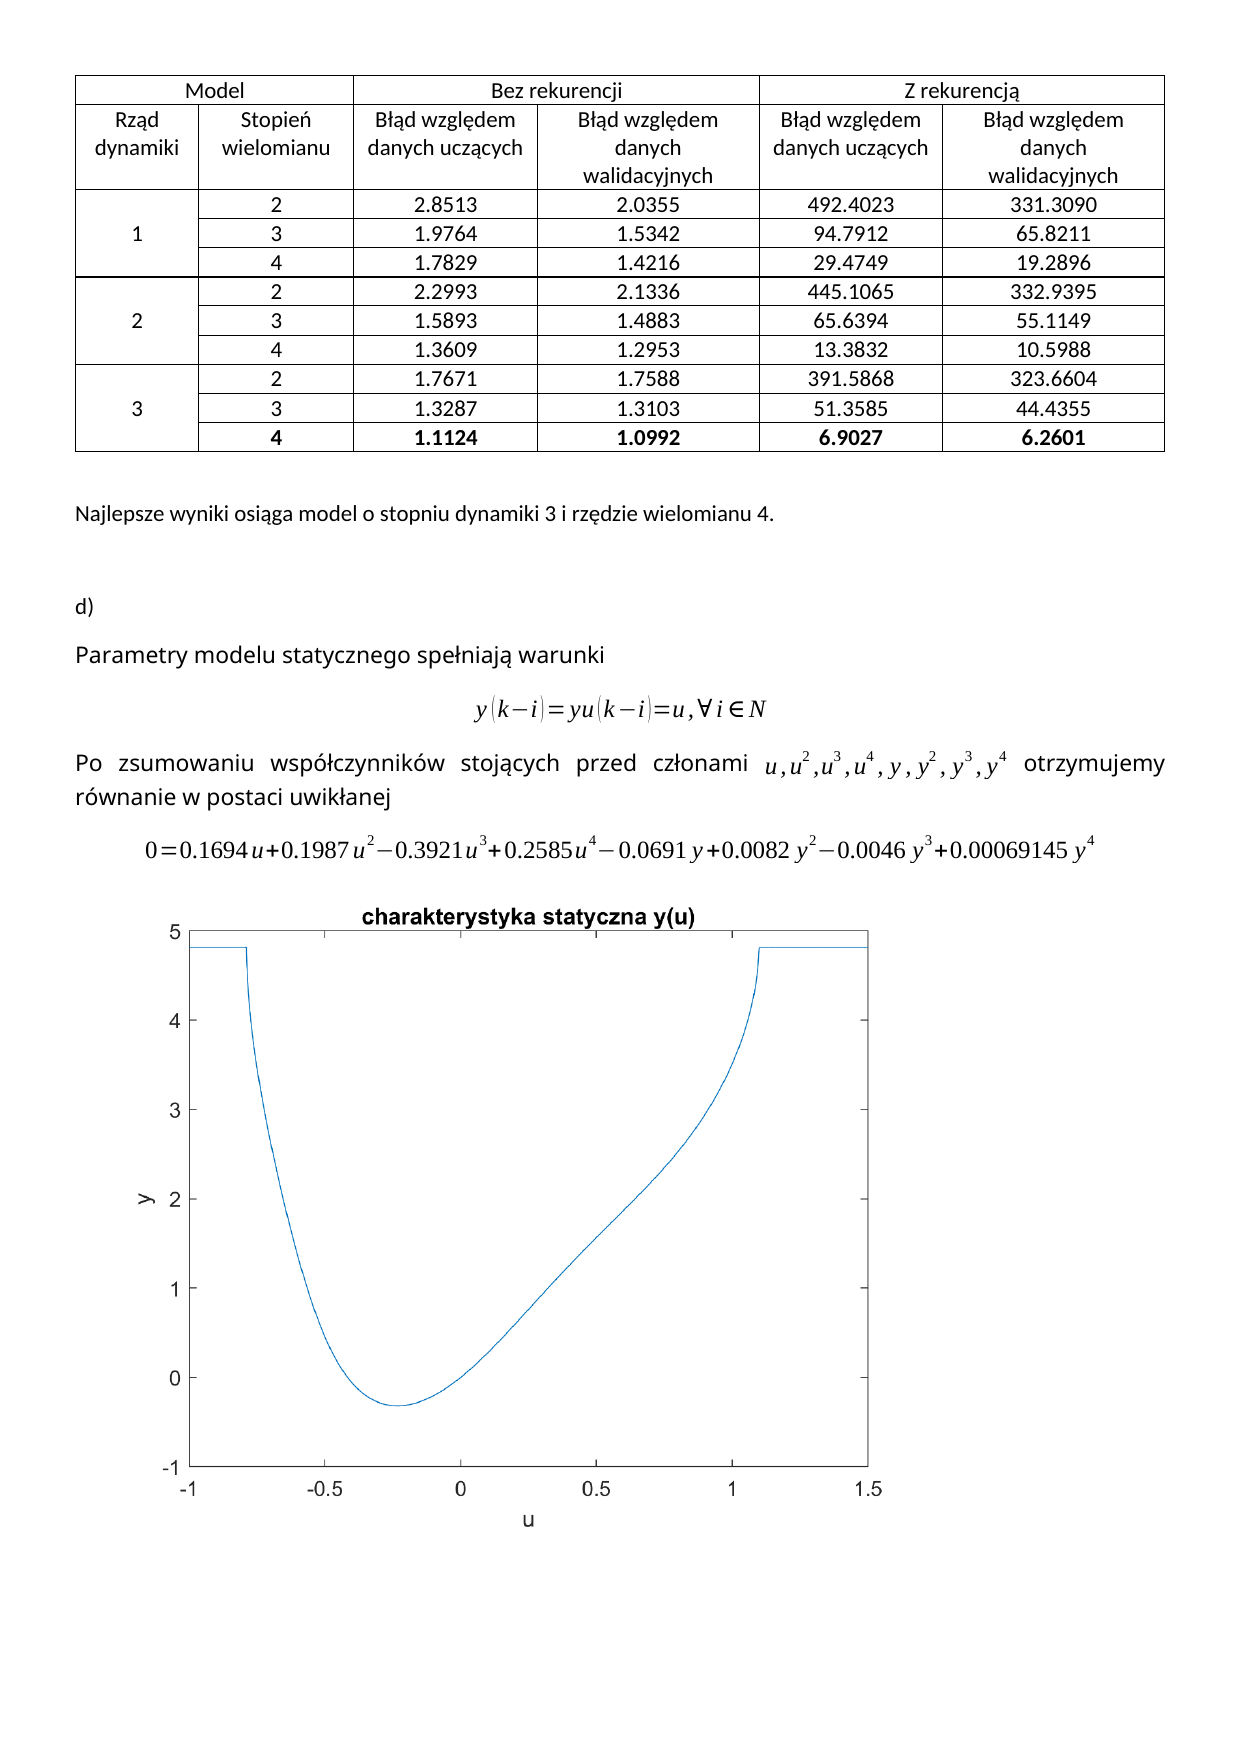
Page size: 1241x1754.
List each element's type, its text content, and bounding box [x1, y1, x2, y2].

table_cell Rząd dynamiki [76, 105, 198, 189]
table_cell 1.5342 [538, 219, 759, 247]
table_cell Błąd względem danych walidacyjnych [538, 105, 759, 189]
text d) [75, 592, 1165, 620]
table_cell 65.8211 [943, 219, 1164, 247]
table_cell 1.4883 [538, 306, 759, 334]
table_cell 2.2993 [354, 278, 537, 305]
table_cell 44.4355 [943, 394, 1164, 422]
table_cell 6.9027 [760, 423, 942, 451]
text Parametry modelu statycznego spełniają warunki [75, 639, 1165, 671]
table_cell 1.2953 [538, 336, 759, 363]
table_cell Błąd względem danych uczących [760, 105, 942, 189]
picture [75, 881, 951, 1539]
table_cell 2 [76, 278, 198, 363]
table_cell 331.3090 [943, 190, 1164, 218]
table_cell 1.3609 [354, 336, 537, 363]
table_cell 2 [199, 278, 353, 305]
table_cell Błąd względem danych walidacyjnych [943, 105, 1164, 189]
table_cell 2.8513 [354, 190, 537, 218]
table_cell 1.5893 [354, 306, 537, 334]
text Po zsumowaniu współczynników stojących przed członami otrzymujemy równanie w postaci uwikłanej [75, 747, 1165, 812]
table_cell 3 [76, 365, 198, 451]
table_cell 332.9395 [943, 278, 1164, 305]
table_cell 1.7588 [538, 365, 759, 393]
table_cell 19.2896 [943, 248, 1164, 276]
table_cell 2 [199, 365, 353, 393]
table_cell 492.4023 [760, 190, 942, 218]
table_cell 1.1124 [354, 423, 537, 451]
table_cell 65.6394 [760, 306, 942, 334]
table_cell 1.0992 [538, 423, 759, 451]
table_cell 94.7912 [760, 219, 942, 247]
table_cell Błąd względem danych uczących [354, 105, 537, 189]
table_cell 1.4216 [538, 248, 759, 276]
text Najlepsze wyniki osiąga model o stopniu dynamiki 3 i rzędzie wielomianu 4. [75, 499, 1165, 527]
table_cell Stopień wielomianu [199, 105, 353, 189]
table_cell 2.1336 [538, 278, 759, 305]
table_cell 2.0355 [538, 190, 759, 218]
table_cell 4 [199, 423, 353, 451]
table_cell 3 [199, 219, 353, 247]
table_header Model [76, 76, 353, 104]
table_cell 391.5868 [760, 365, 942, 393]
table_cell 1.9764 [354, 219, 537, 247]
table_cell 10.5988 [943, 336, 1164, 363]
table_cell 323.6604 [943, 365, 1164, 393]
table_cell 4 [199, 248, 353, 276]
table_cell 51.3585 [760, 394, 942, 422]
table_cell 13.3832 [760, 336, 942, 363]
table_cell 55.1149 [943, 306, 1164, 334]
table_cell 3 [199, 306, 353, 334]
table_cell 445.1065 [760, 278, 942, 305]
table_cell 4 [199, 336, 353, 363]
table_header Z rekurencją [760, 76, 1164, 104]
table_cell 29.4749 [760, 248, 942, 276]
table_cell 1.3103 [538, 394, 759, 422]
table_cell 1.7671 [354, 365, 537, 393]
table_cell 1 [76, 190, 198, 276]
table_header Bez rekurencji [354, 76, 759, 104]
table_cell 3 [199, 394, 353, 422]
table_cell 6.2601 [943, 423, 1164, 451]
table_cell 2 [199, 190, 353, 218]
table_cell 1.3287 [354, 394, 537, 422]
table_cell 1.7829 [354, 248, 537, 276]
